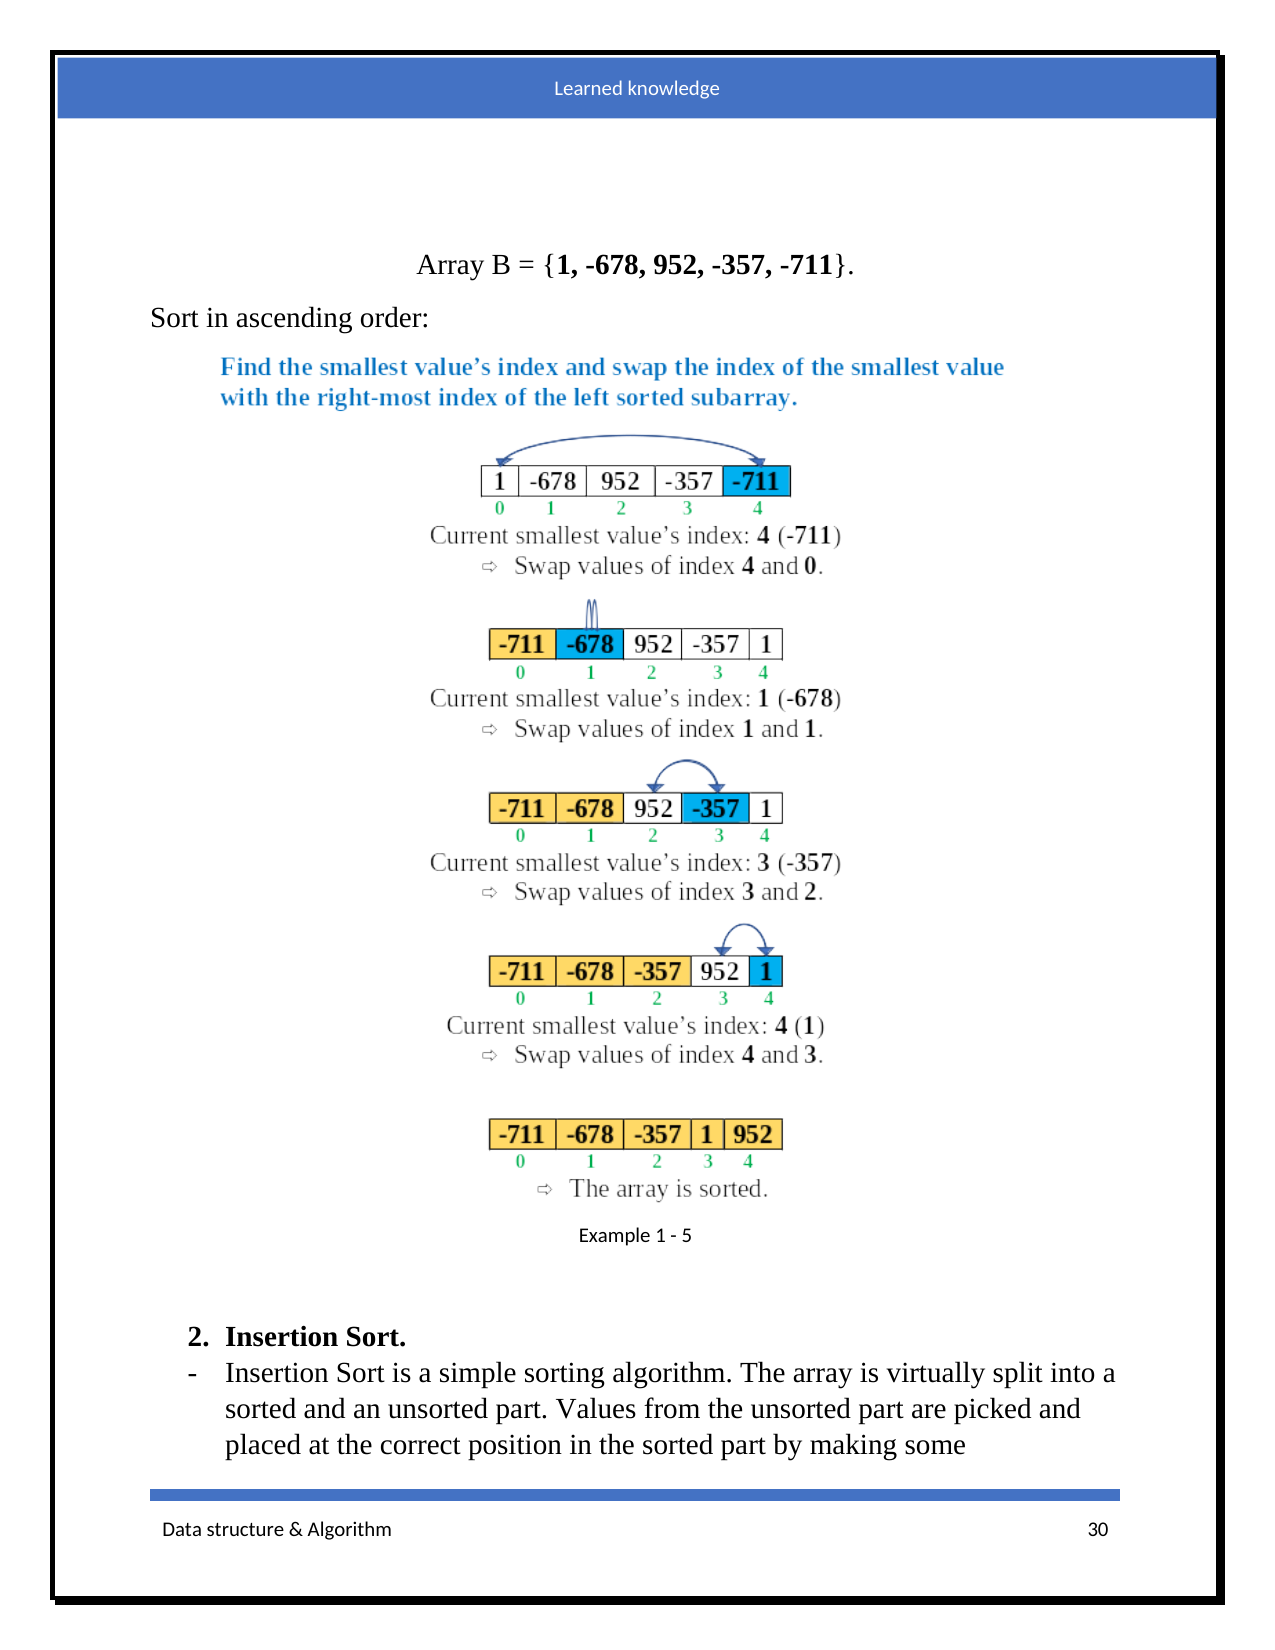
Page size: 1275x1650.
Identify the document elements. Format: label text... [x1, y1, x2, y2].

subtitle Insertion Sort. [187, 1319, 1120, 1353]
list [187, 1355, 1120, 1461]
text Array B = {1, -678, 952, -357, -711}. [150, 247, 1120, 280]
text Sort in ascending order: [150, 300, 1120, 333]
